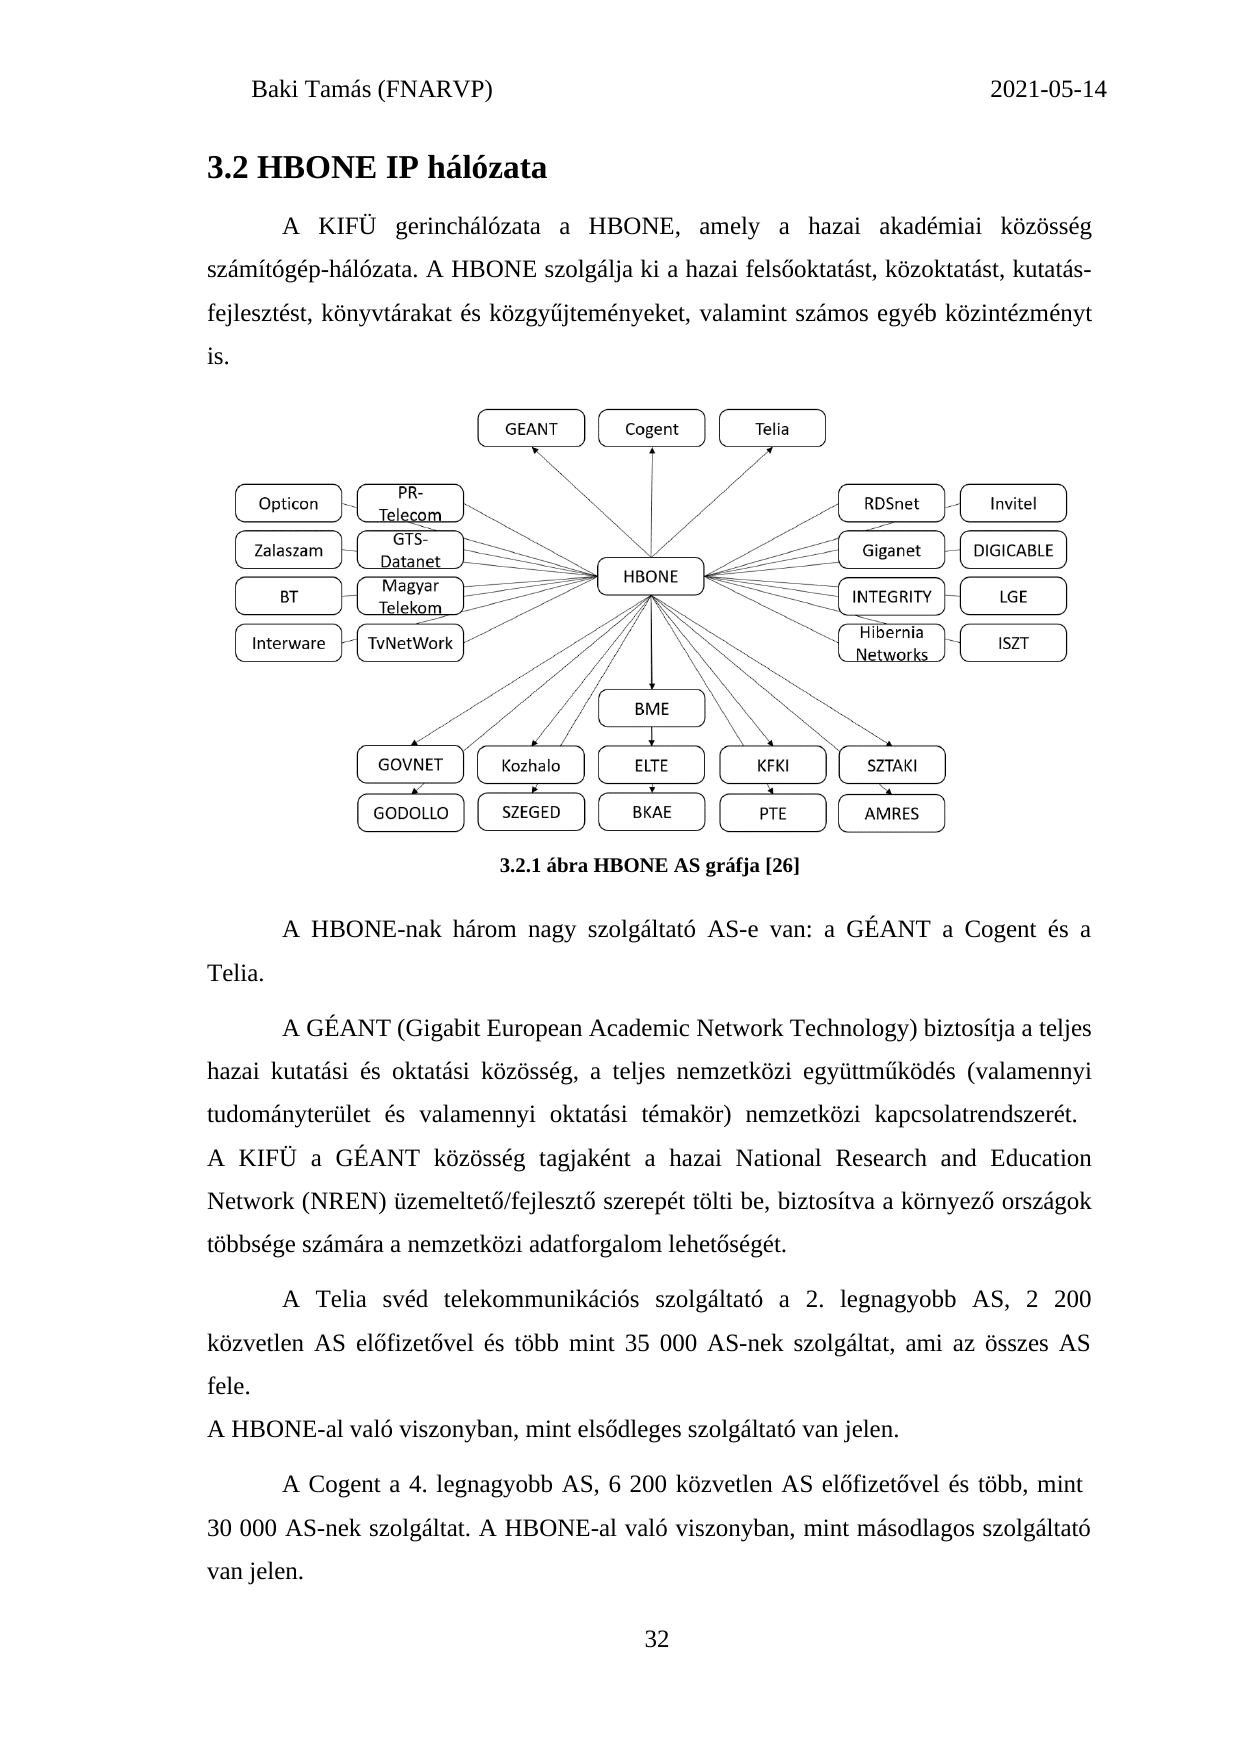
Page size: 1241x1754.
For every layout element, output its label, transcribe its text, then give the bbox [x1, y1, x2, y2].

subtitle HBONE IP hálózata [207, 148, 1092, 186]
text A Cogent a 4. legnagyobb AS, 6 200 közvetlen AS előfizetővel és több, mint 30 000 AS-nek szolgáltat. A HBONE-al való viszonyban, mint másodlagos szolgáltató van jelen. [207, 1469, 1092, 1584]
picture [225, 408, 1074, 837]
text A KIFÜ gerinchálózata a HBONE, amely a hazai akadémiai közösség számítógép-hálózata. A HBONE szolgálja ki a hazai felsőoktatást, közoktatást, kutatás-fejlesztést, könyvtárakat és közgyűjteményeket, valamint számos egyéb közintézményt is. [207, 211, 1092, 369]
text A GÉANT (Gigabit European Academic Network Technology) biztosítja a teljes hazai kutatási és oktatási közösség, a teljes nemzetközi együttműködés (valamennyi tudományterület és valamennyi oktatási témakör) nemzetközi kapcsolatrendszerét. A KIFÜ a GÉANT közösség tagjaként a hazai National Research and Education Network (NREN) üzemeltető/fejlesztő szerepét tölti be, biztosítva a környező országok többsége számára a nemzetközi adatforgalom lehetőségét. [207, 1013, 1092, 1258]
text A HBONE-nak három nagy szolgáltató AS-e van: a GÉANT a Cogent és a Telia. [207, 914, 1092, 986]
text 3.2.1 ábra HBONE AS gráfja [207, 853, 1092, 877]
text A Telia svéd telekommunikációs szolgáltató a 2. legnagyobb AS, 2 200 közvetlen AS előfizetővel és több mint 35 000 AS-nek szolgáltat, ami az összes AS fele. A HBONE-al való viszonyban, mint elsődleges szolgáltató van jelen. [207, 1284, 1092, 1443]
